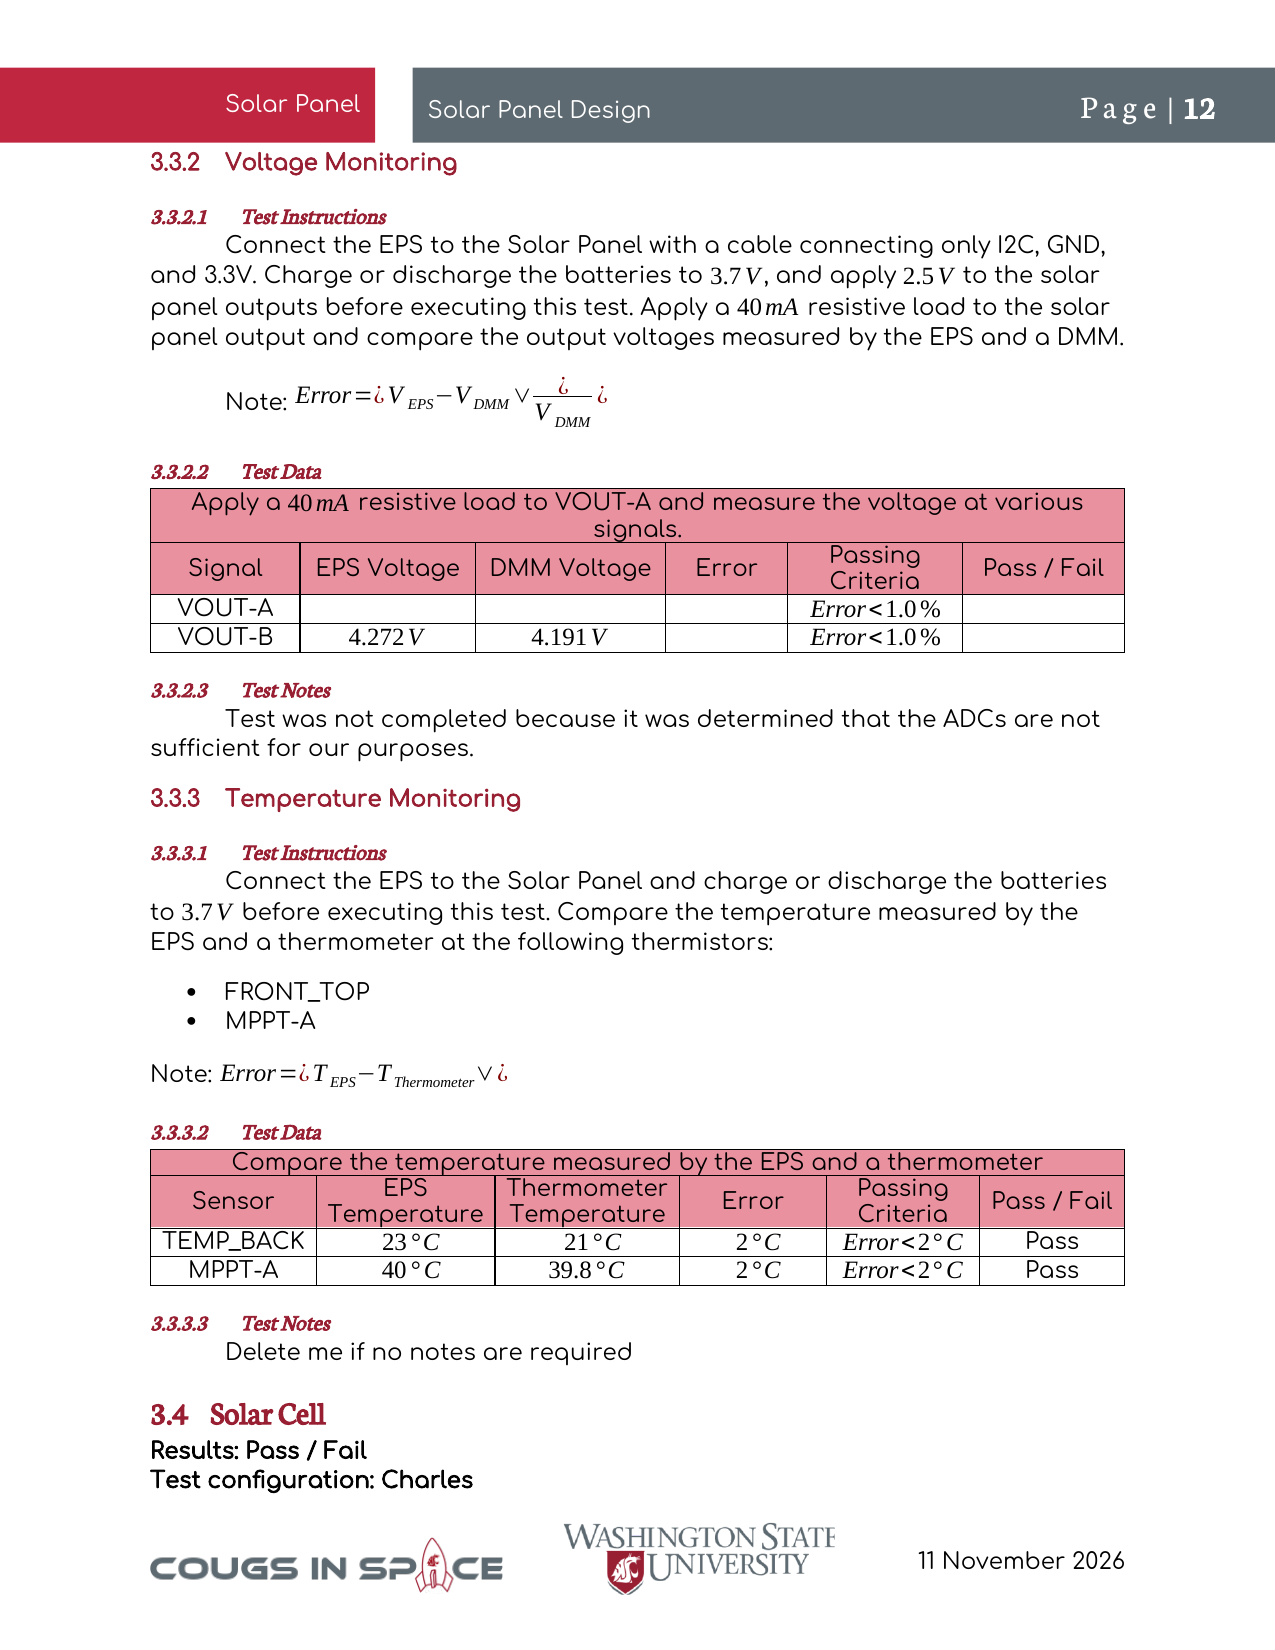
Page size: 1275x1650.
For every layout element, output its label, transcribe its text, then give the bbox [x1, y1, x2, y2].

subtitle Test Instructions [150, 836, 1125, 865]
table_cell Error [680, 1176, 826, 1227]
table_cell Pass [980, 1229, 1124, 1256]
subtitle Test Notes [150, 673, 1125, 702]
table_cell DMM Voltage [476, 543, 665, 594]
table_cell Pass / Fail [963, 543, 1124, 594]
table_cell [476, 595, 665, 623]
table_cell [301, 624, 475, 652]
table_cell [496, 1229, 679, 1256]
table_cell Error [666, 543, 787, 594]
subtitle Test Data [150, 1116, 1125, 1144]
table_header Apply a resistive load to VOUT-A and measure the voltage at various signals. [151, 489, 1124, 542]
text Results: Pass / Fail [150, 1438, 1125, 1464]
table_cell EPS Temperature [317, 1176, 494, 1227]
text Connect the EPS to the Solar Panel with a cable connecting only I2C, GND, and 3.3V. Charge or discharge the batteries to , and apply to the solar panel outputs before executing this test. Apply a resistive load to the solar panel output and compare the output voltages measured by the EPS and a DMM. [150, 233, 1125, 351]
table_cell MPPT-A [151, 1257, 316, 1285]
subtitle Test Instructions [150, 200, 1125, 229]
text Test was not completed because it was determined that the ADCs are not sufficient for our purposes. [150, 707, 1125, 762]
table_header Compare the temperature measured by the EPS and a thermometer [151, 1150, 1124, 1175]
table_cell [496, 1257, 679, 1285]
table_cell [963, 624, 1124, 652]
picture [562, 1522, 835, 1594]
table_cell Signal [151, 543, 299, 594]
table_cell [666, 624, 787, 652]
table_cell Sensor [151, 1176, 316, 1227]
table_cell [788, 624, 962, 652]
table_cell [666, 595, 787, 623]
text Note: [150, 1059, 1125, 1091]
table_cell TEMP_BACK [151, 1229, 316, 1256]
table_cell [476, 624, 665, 652]
text Delete me if no notes are required [150, 1340, 1125, 1365]
table_cell Thermometer Temperature [496, 1176, 679, 1227]
text Connect the EPS to the Solar Panel and charge or discharge the batteries to before executing this test. Compare the temperature measured by the EPS and a thermometer at the following thermistors: [150, 869, 1125, 956]
subtitle Test Notes [150, 1307, 1125, 1336]
list FRONT_TOP [187, 980, 1125, 1006]
table_cell [680, 1257, 826, 1285]
table_cell Pass [980, 1257, 1124, 1285]
subtitle Test Data [150, 455, 1125, 484]
table_cell VOUT-B [151, 624, 299, 652]
table_cell [827, 1257, 979, 1285]
table_cell EPS Voltage [301, 543, 475, 594]
table_cell [963, 595, 1124, 623]
subtitle Solar Cell [150, 1390, 1125, 1432]
table_cell Passing Criteria [788, 543, 962, 594]
table_cell Pass / Fail [980, 1176, 1124, 1227]
list MPPT-A [187, 1009, 1125, 1035]
table_cell [317, 1257, 494, 1285]
table_cell VOUT-A [151, 595, 299, 623]
picture [150, 1537, 503, 1594]
table_cell [680, 1229, 826, 1256]
text Note: [150, 375, 1125, 430]
text Test configuration: Charles [150, 1468, 1125, 1493]
table_cell [317, 1229, 494, 1256]
subtitle Voltage Monitoring [150, 150, 1125, 176]
table_cell [827, 1229, 979, 1256]
subtitle Temperature Monitoring [150, 786, 1125, 812]
table_cell [301, 595, 475, 623]
table_cell [788, 595, 962, 623]
table_cell Passing Criteria [827, 1176, 979, 1227]
